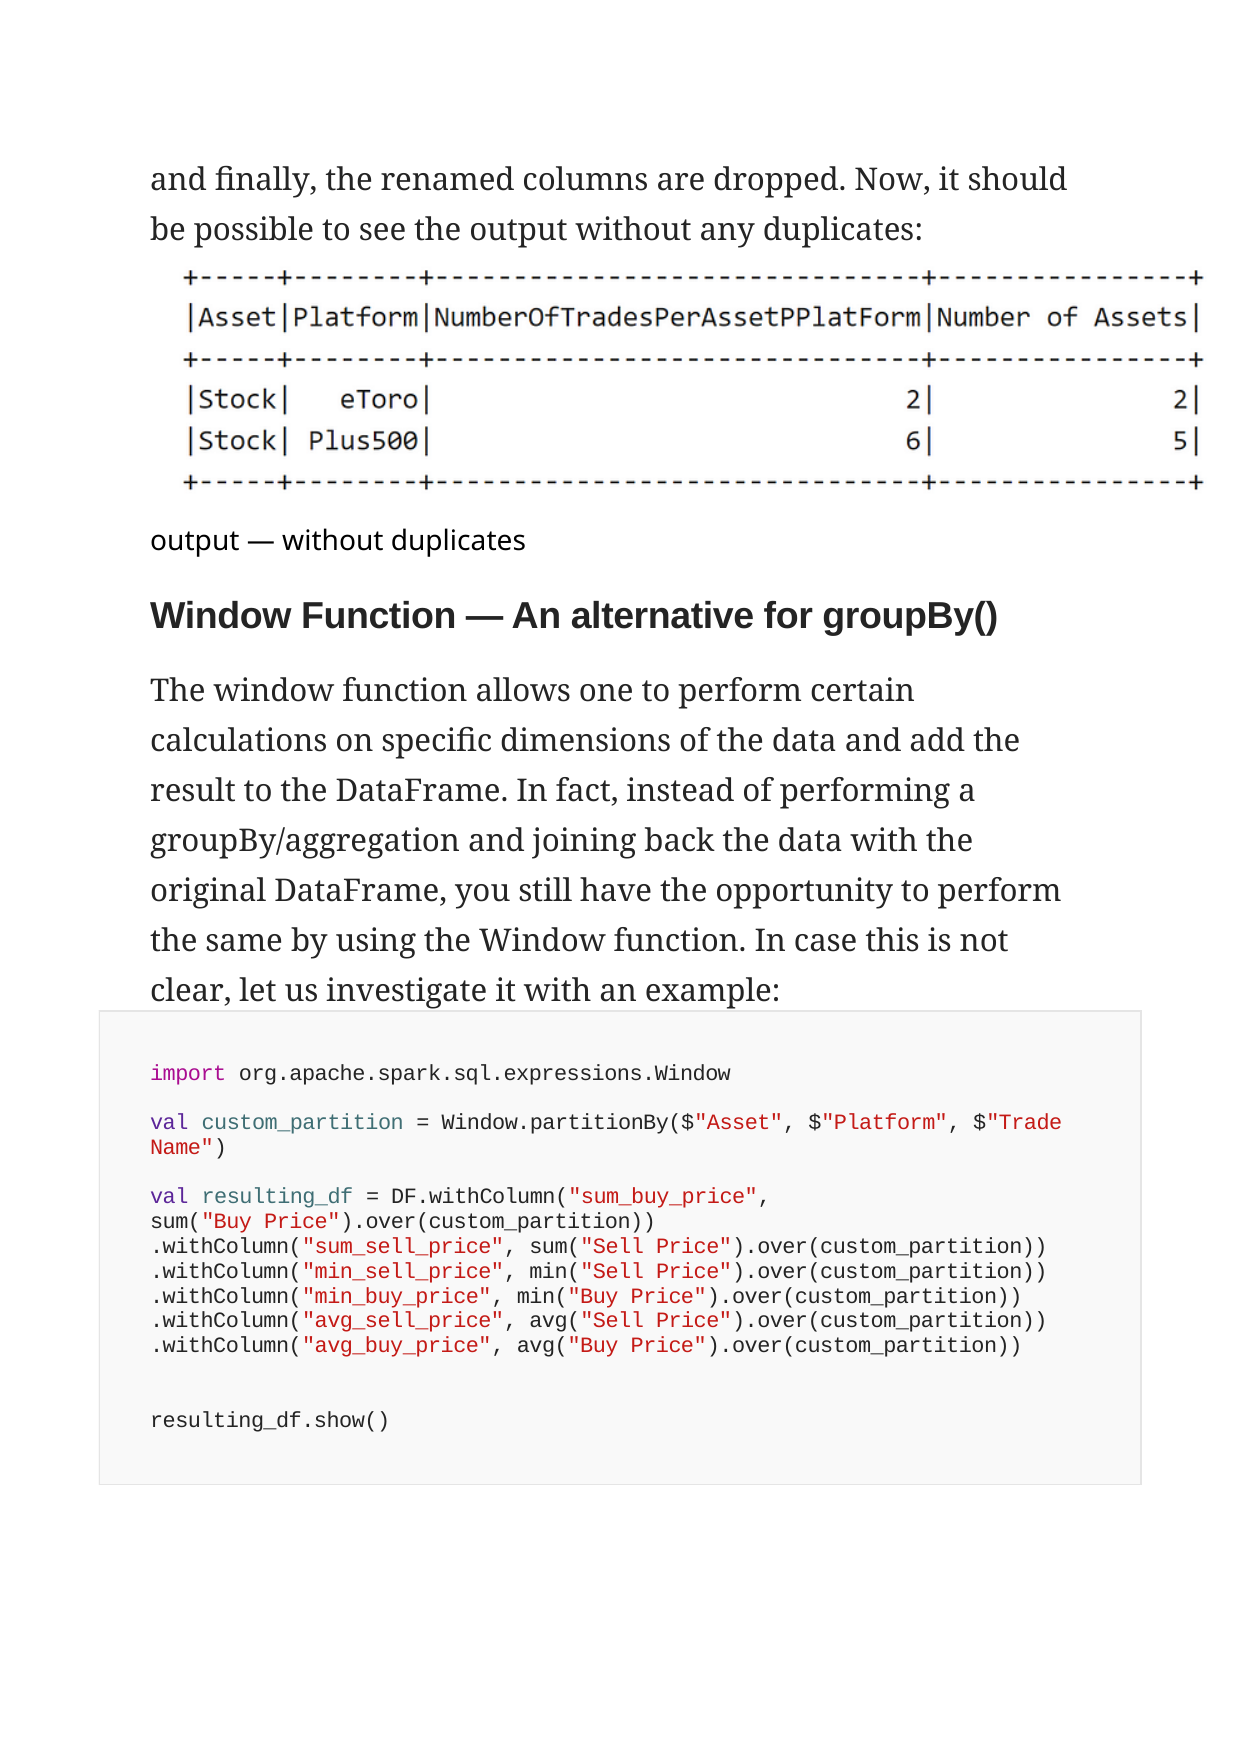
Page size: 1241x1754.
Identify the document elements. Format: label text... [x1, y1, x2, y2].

text output — without duplicates [150, 521, 1090, 558]
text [150, 150, 1090, 250]
text The window function allows one to perform certain calculations on specific dimensions of the data and add the result to the DataFrame. In fact, instead of performing a groupBy/aggregation and joining back the data with the original DataFrame, you still have the opportunity to perform the same by using the Window function. In case this is not clear, let us investigate it with an example: [150, 660, 1090, 1010]
text import org.apache.spark.sql.expressions.Window val custom_partition = Window.partitionBy($"Asset", $"Platform", $"Trade Name") val resulting_df = DF.withColumn("sum_buy_price", sum("Buy Price").over(custom_partition)) .withColumn("sum_sell_price", sum("Sell Price").over(custom_partition)) .withColumn("min_sell_price", min("Sell Price").over(custom_partition)) .withColumn("min_buy_price", min("Buy Price").over(custom_partition)) .withColumn("avg_sell_price", avg("Sell Price").over(custom_partition)) .withColumn("avg_buy_price", avg("Buy Price").over(custom_partition)) resulting_df.show() [100, 1012, 1140, 1484]
picture [150, 250, 1241, 521]
text Window Function — An alternative for groupBy() [150, 590, 1090, 637]
